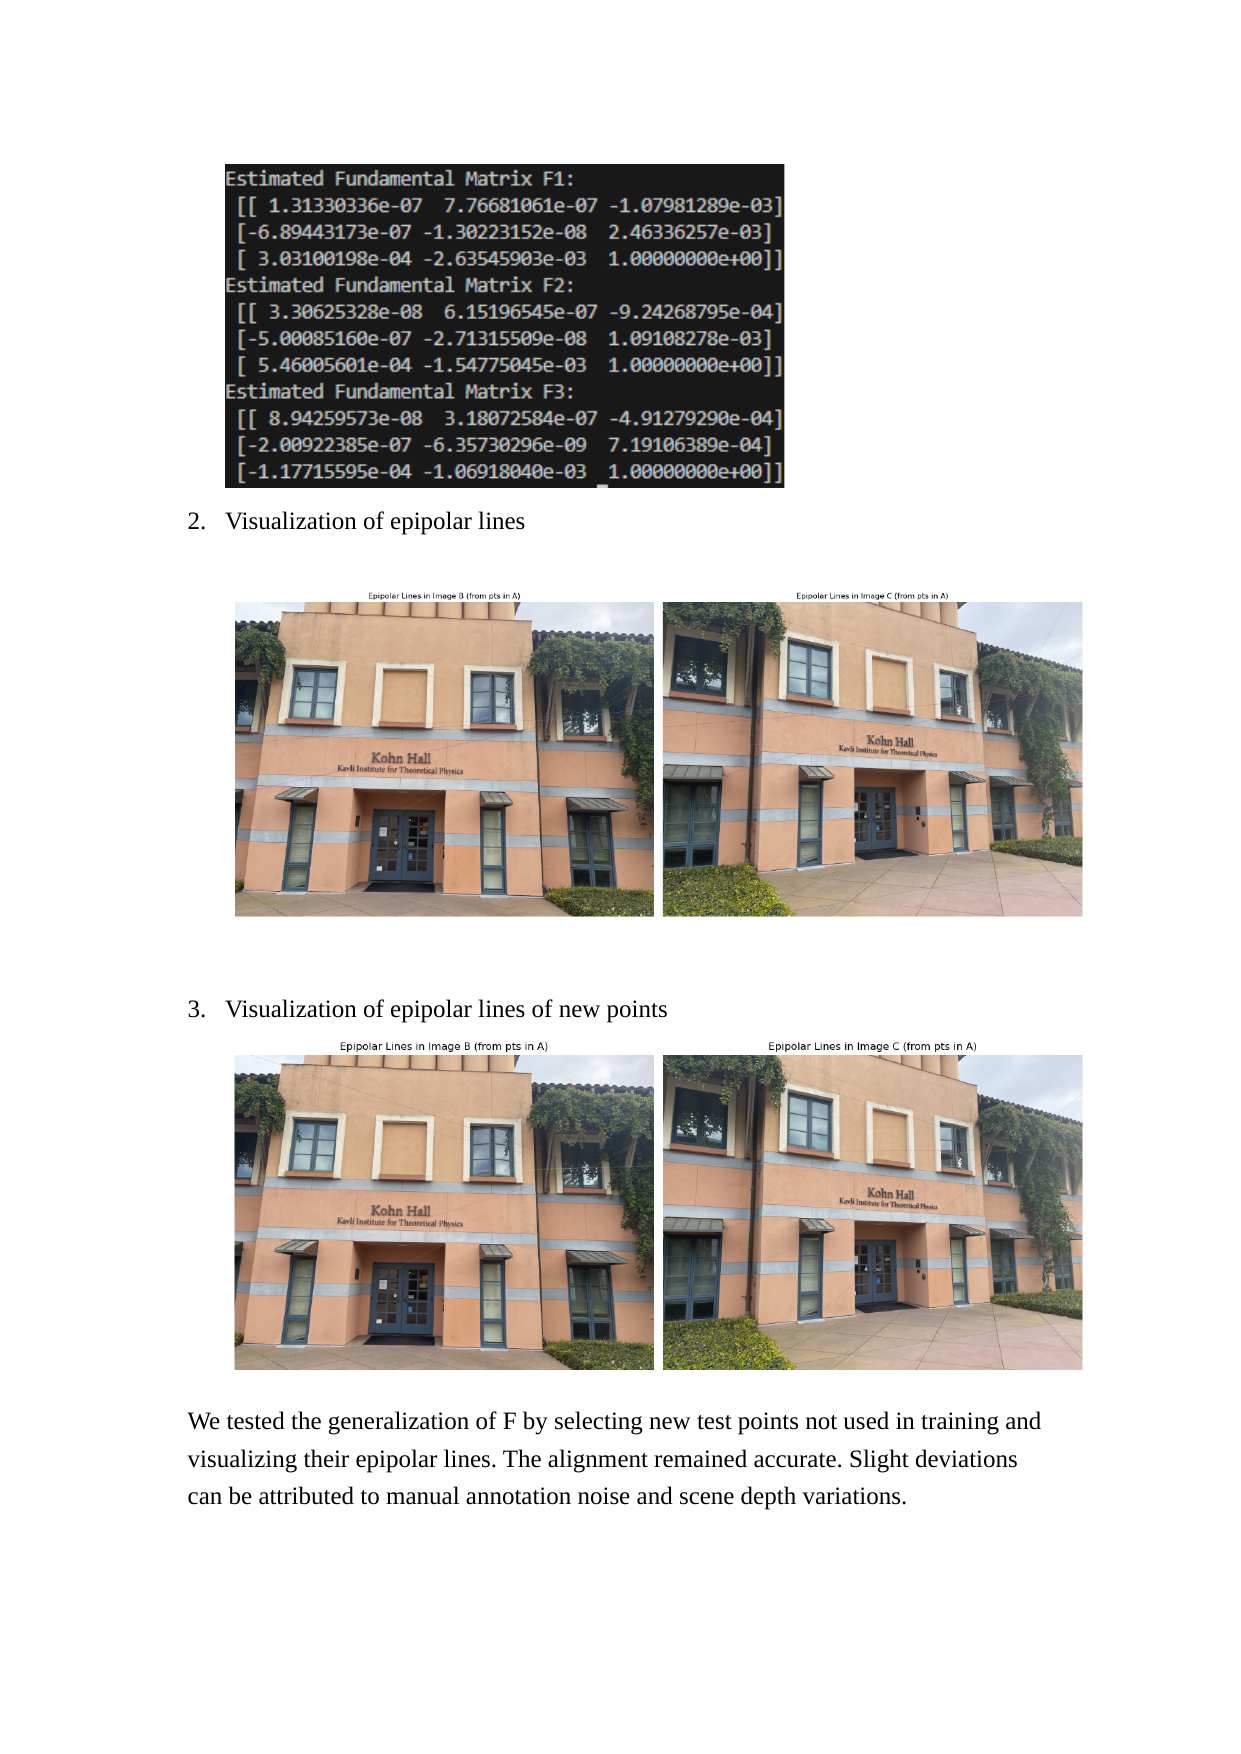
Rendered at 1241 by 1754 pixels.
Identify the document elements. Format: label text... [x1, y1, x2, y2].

picture [225, 1027, 1091, 1398]
picture [225, 539, 1091, 979]
list Visualization of epipolar lines of new points [187, 989, 1053, 1027]
list Visualization of epipolar lines [187, 502, 1053, 539]
text We tested the generalization of F by selecting new test points not used in training and visualizing their epipolar lines. The alignment remained accurate. Slight deviations can be attributed to manual annotation noise and scene depth variations. [187, 1402, 1053, 1514]
picture [225, 164, 785, 488]
